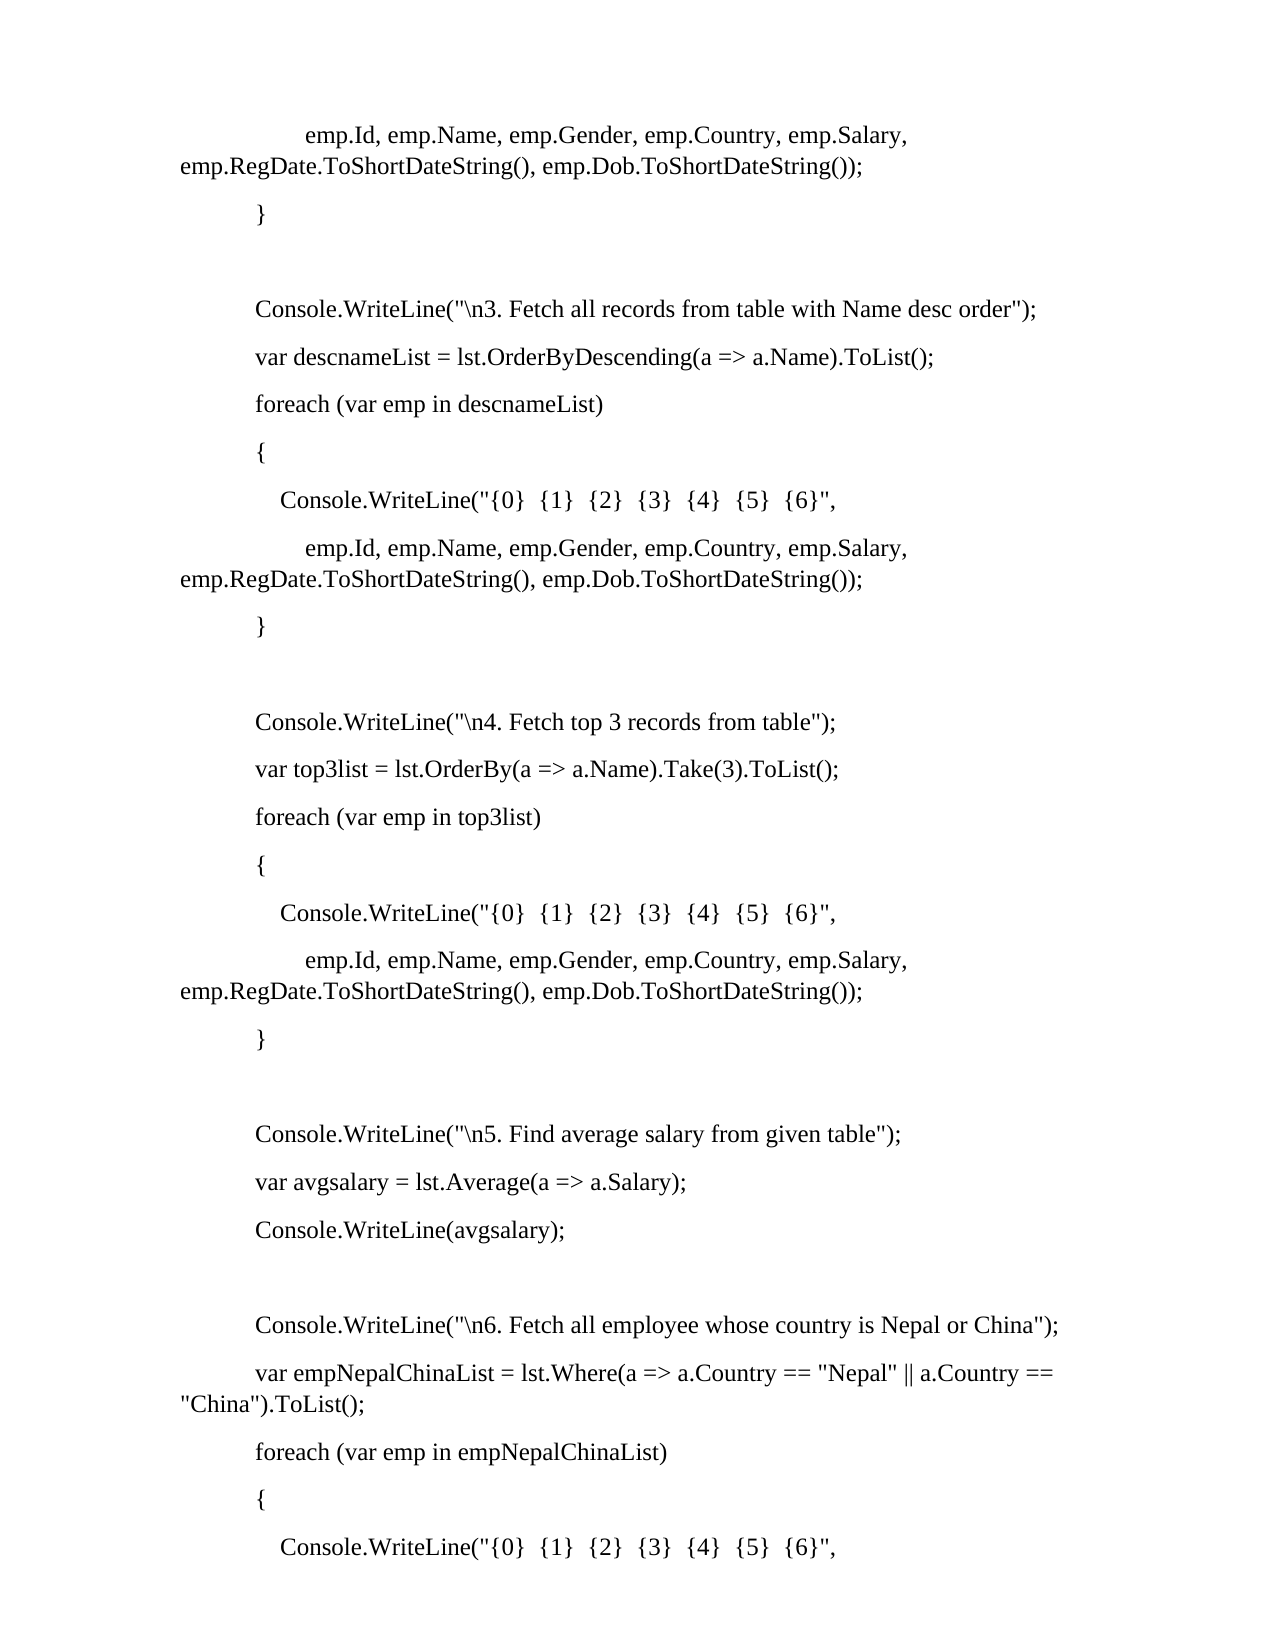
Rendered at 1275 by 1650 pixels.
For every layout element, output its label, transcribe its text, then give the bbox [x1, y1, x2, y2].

text { [180, 437, 1125, 466]
text } [180, 199, 1125, 227]
text Console.WriteLine("{0} {1} {2} {3} {4} {5} {6}", [180, 1532, 1125, 1561]
text emp.Id, emp.Name, emp.Gender, emp.Country, emp.Salary, emp.RegDate.ToShortDateString(), emp.Dob.ToShortDateString()); [180, 945, 1125, 1005]
text var avgsalary = lst.Average(a => a.Salary); [180, 1167, 1125, 1196]
text Console.WriteLine(avgsalary); [180, 1215, 1125, 1244]
text foreach (var emp in descnameList) [180, 389, 1125, 418]
text emp.Id, emp.Name, emp.Gender, emp.Country, emp.Salary, emp.RegDate.ToShortDateString(), emp.Dob.ToShortDateString()); [180, 120, 1125, 180]
text { [180, 1484, 1125, 1513]
text foreach (var emp in top3list) [180, 802, 1125, 831]
text var empNepalChinaList = lst.Where(a => a.Country == "Nepal" || a.Country == "China").ToList(); [180, 1358, 1125, 1418]
text Console.WriteLine("\n6. Fetch all employee whose country is Nepal or China"); [180, 1310, 1125, 1339]
text { [180, 850, 1125, 879]
text emp.Id, emp.Name, emp.Gender, emp.Country, emp.Salary, emp.RegDate.ToShortDateString(), emp.Dob.ToShortDateString()); [180, 533, 1125, 592]
text } [180, 611, 1125, 640]
text } [180, 1024, 1125, 1053]
text Console.WriteLine("\n5. Find average salary from given table"); [180, 1119, 1125, 1148]
text foreach (var emp in empNepalChinaList) [180, 1437, 1125, 1466]
text Console.WriteLine("{0} {1} {2} {3} {4} {5} {6}", [180, 485, 1125, 514]
text var top3list = lst.OrderBy(a => a.Name).Take(3).ToList(); [180, 754, 1125, 783]
text var descnameList = lst.OrderByDescending(a => a.Name).ToList(); [180, 342, 1125, 371]
text Console.WriteLine("\n3. Fetch all records from table with Name desc order"); [180, 294, 1125, 323]
text Console.WriteLine("{0} {1} {2} {3} {4} {5} {6}", [180, 898, 1125, 926]
text Console.WriteLine("\n4. Fetch top 3 records from table"); [180, 707, 1125, 736]
